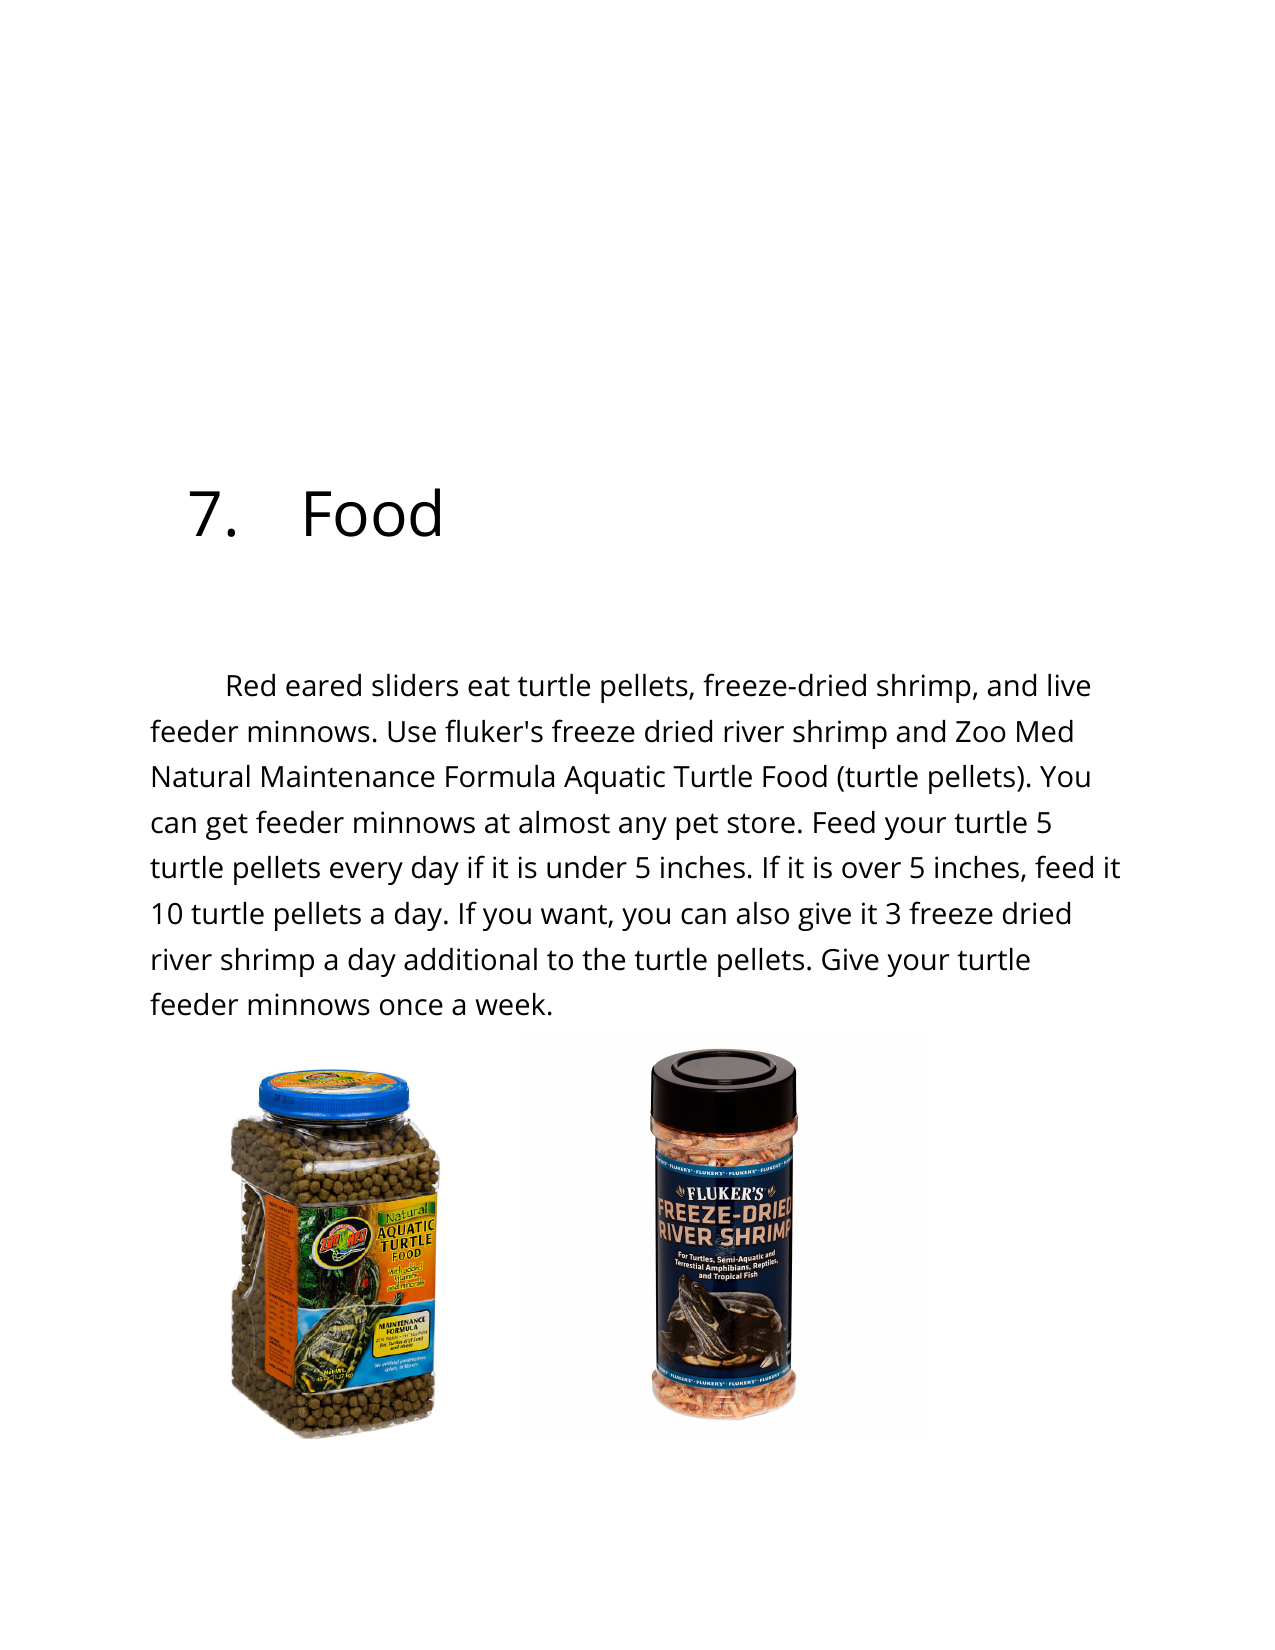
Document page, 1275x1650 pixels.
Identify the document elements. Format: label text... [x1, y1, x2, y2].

picture [150, 1030, 929, 1439]
list Food [187, 469, 1125, 555]
text Red eared sliders eat turtle pellets, freeze-dried shrimp, and live feeder minnows. Use fluker's freeze dried river shrimp and Zoo Med Natural Maintenance Formula Aquatic Turtle Food (turtle pellets). You can get feeder minnows at almost any pet store. Feed your turtle 5 turtle pellets every day if it is under 5 inches. If it is over 5 inches, feed it 10 turtle pellets a day. If you want, you can also give it 3 freeze dried river shrimp a day additional to the turtle pellets. Give your turtle feeder minnows once a week. [150, 665, 1125, 1024]
